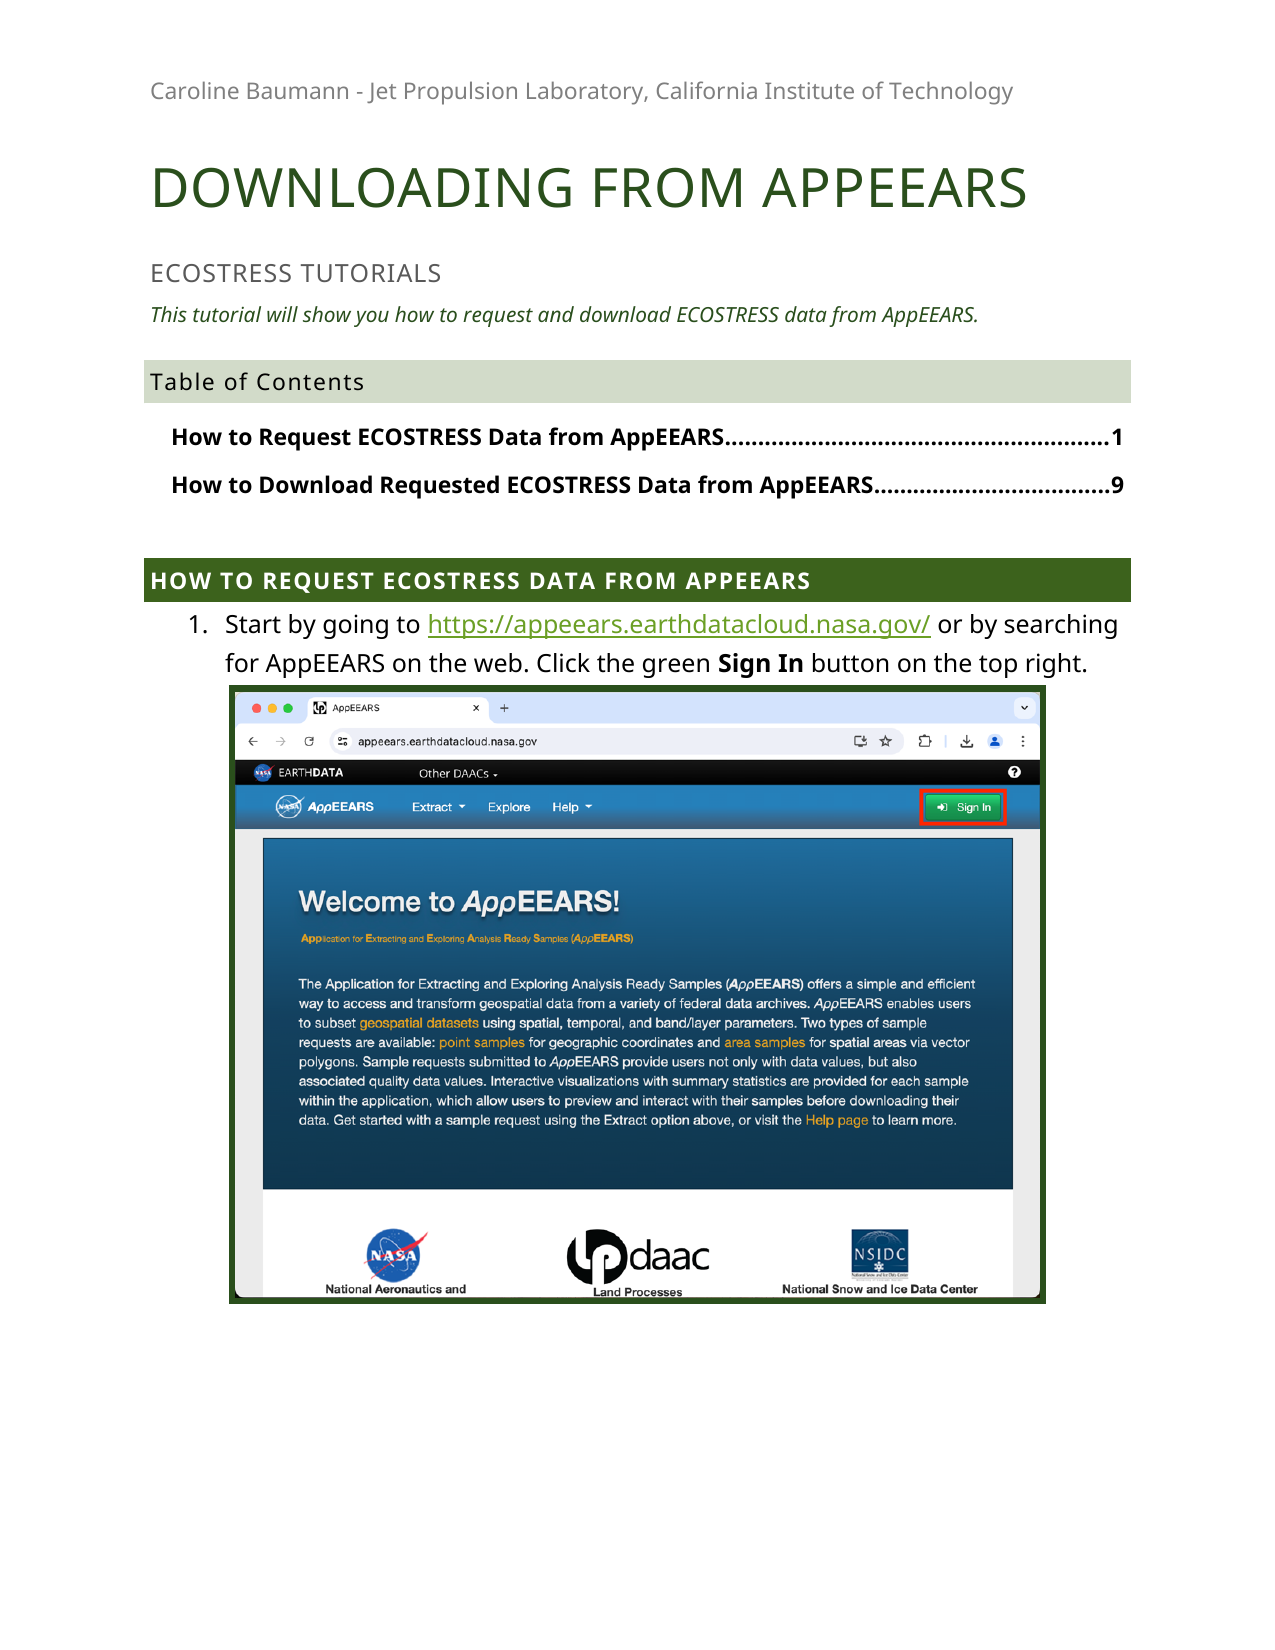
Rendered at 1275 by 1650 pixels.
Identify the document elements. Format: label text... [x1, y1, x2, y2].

subtitle How to Request ECOSTRESS Data from AppEEARS [150, 565, 1125, 596]
subtitle ECOSTRESS Tutorials [150, 256, 1125, 290]
list Start by going to https://appeears.earthdatacloud.nasa.gov/ or by searching for AppEEARS on the web. Click the green Sign In button on the top right. [187, 607, 1125, 680]
title Downloading from AppEEARS [150, 150, 1125, 224]
text This tutorial will show you how to request and download ECOSTRESS data from AppEEARS. [150, 300, 1125, 328]
picture [235, 692, 1040, 1298]
